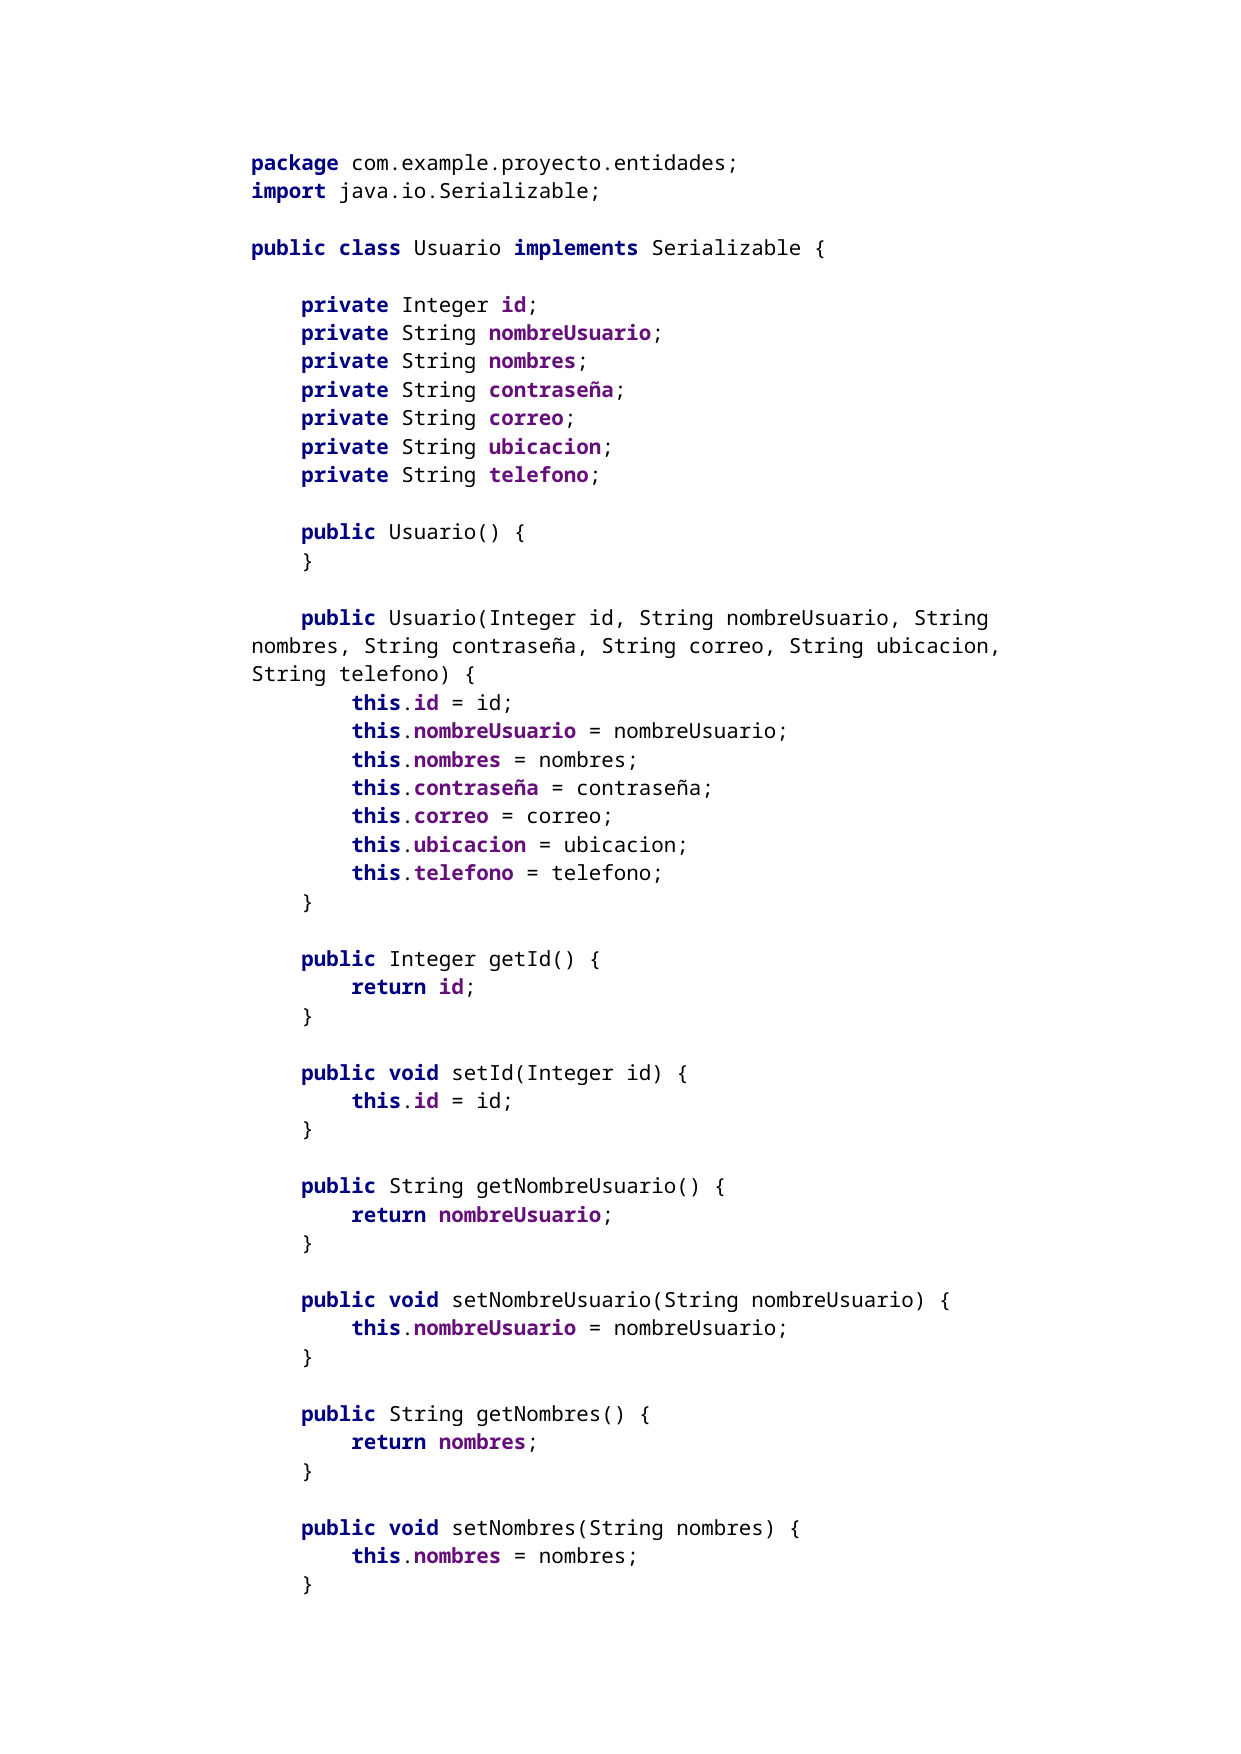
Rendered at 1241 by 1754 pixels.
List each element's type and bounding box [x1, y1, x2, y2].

text [251, 148, 1063, 1598]
